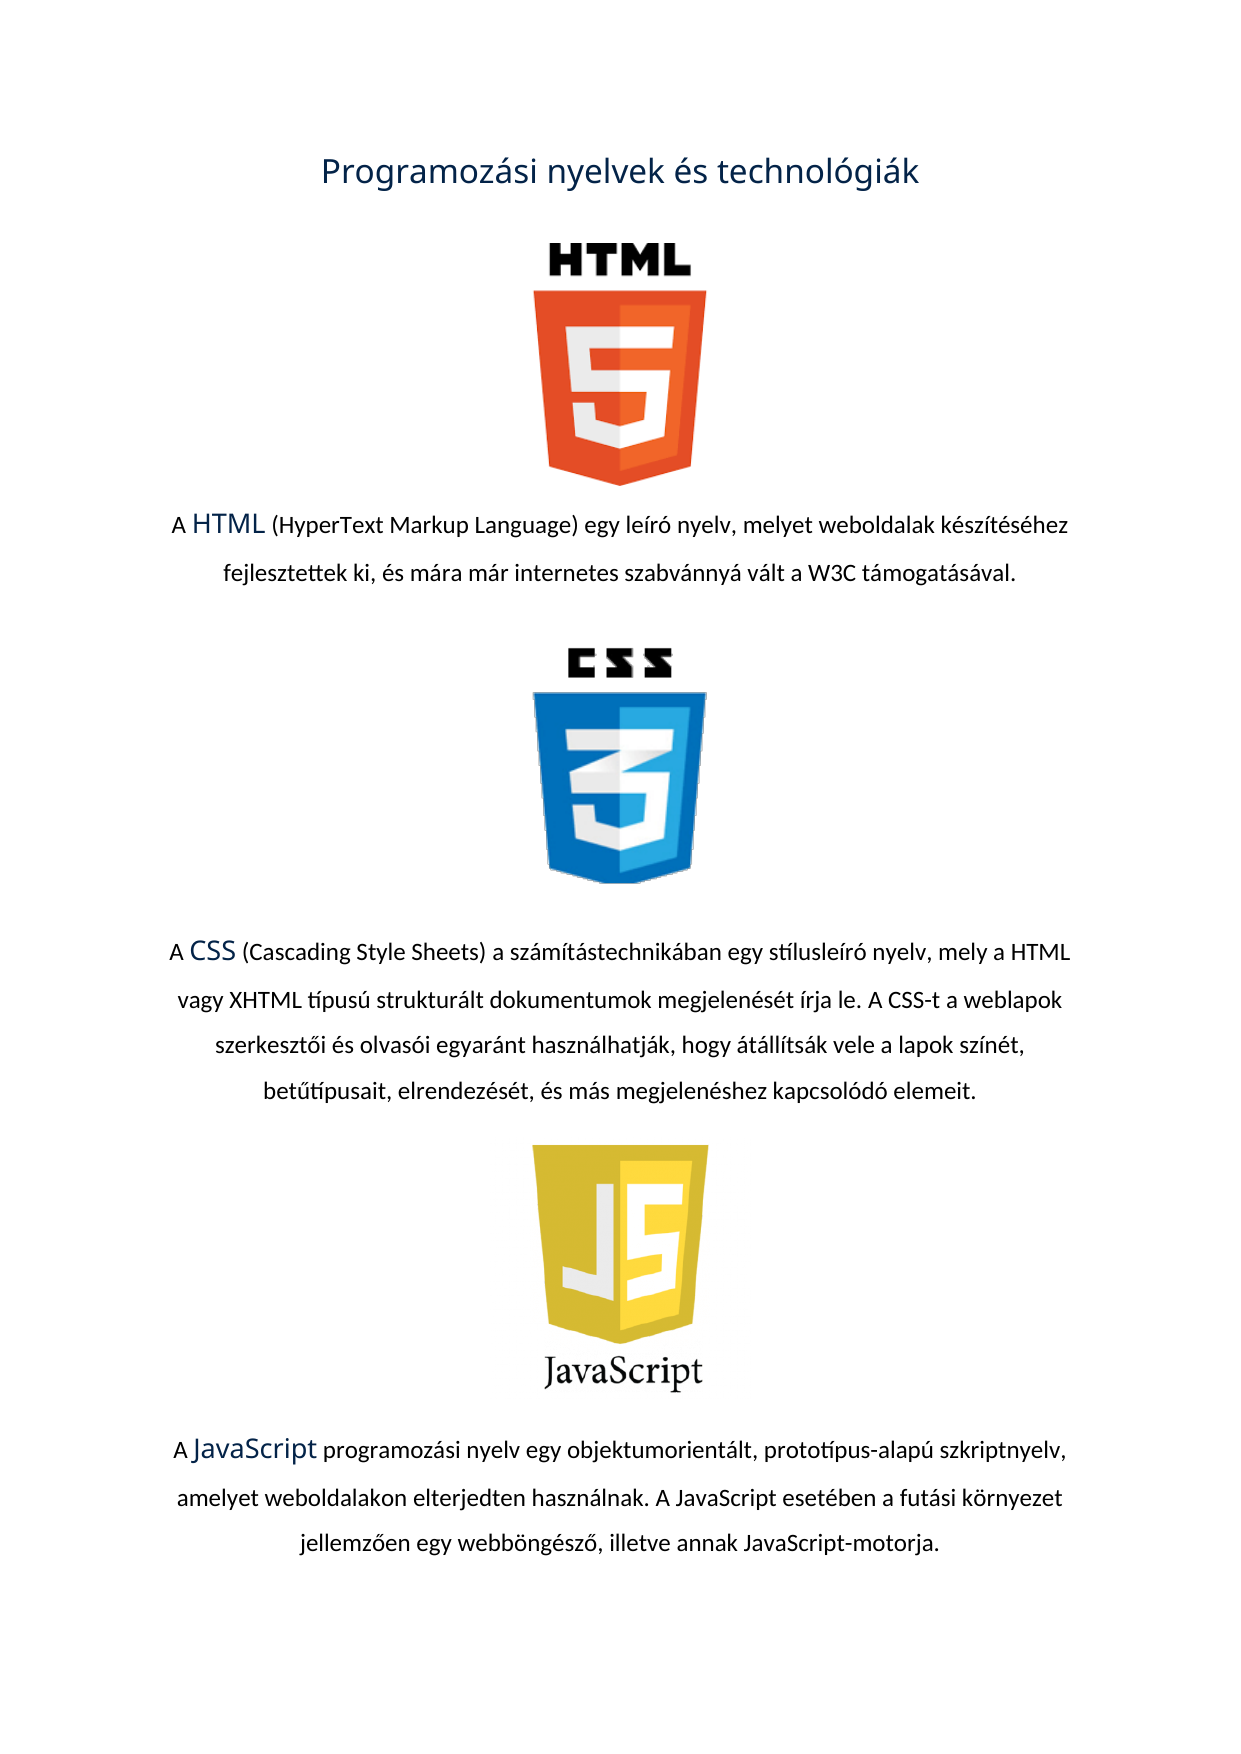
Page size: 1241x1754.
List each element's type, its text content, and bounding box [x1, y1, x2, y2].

picture [498, 243, 742, 486]
text A JavaScript programozási nyelv egy objektumorientált, prototípus-alapú szkriptnyelv, amelyet weboldalakon elterjedten használnak. A JavaScript esetében a futási környezet jellemzően egy webböngésző, illetve annak JavaScript-motorja. [148, 1430, 1093, 1558]
picture [473, 619, 767, 913]
text A HTML (HyperText Markup Language) egy leíró nyelv, melyet weboldalak készítéséhez fejlesztettek ki, és mára már internetes szabvánnyá vált a W3C támogatásával. [148, 505, 1093, 587]
picture [489, 1137, 751, 1399]
subtitle Programozási nyelvek és technológiák [148, 148, 1093, 193]
text A CSS (Cascading Style Sheets) a számítástechnikában egy stílusleíró nyelv, mely a HTML vagy XHTML típusú strukturált dokumentumok megjelenését írja le. A CSS-t a weblapok szerkesztői és olvasói egyaránt használhatják, hogy átállítsák vele a lapok színét, betűtípusait, elrendezését, és más megjelenéshez kapcsolódó elemeit. [148, 932, 1093, 1106]
